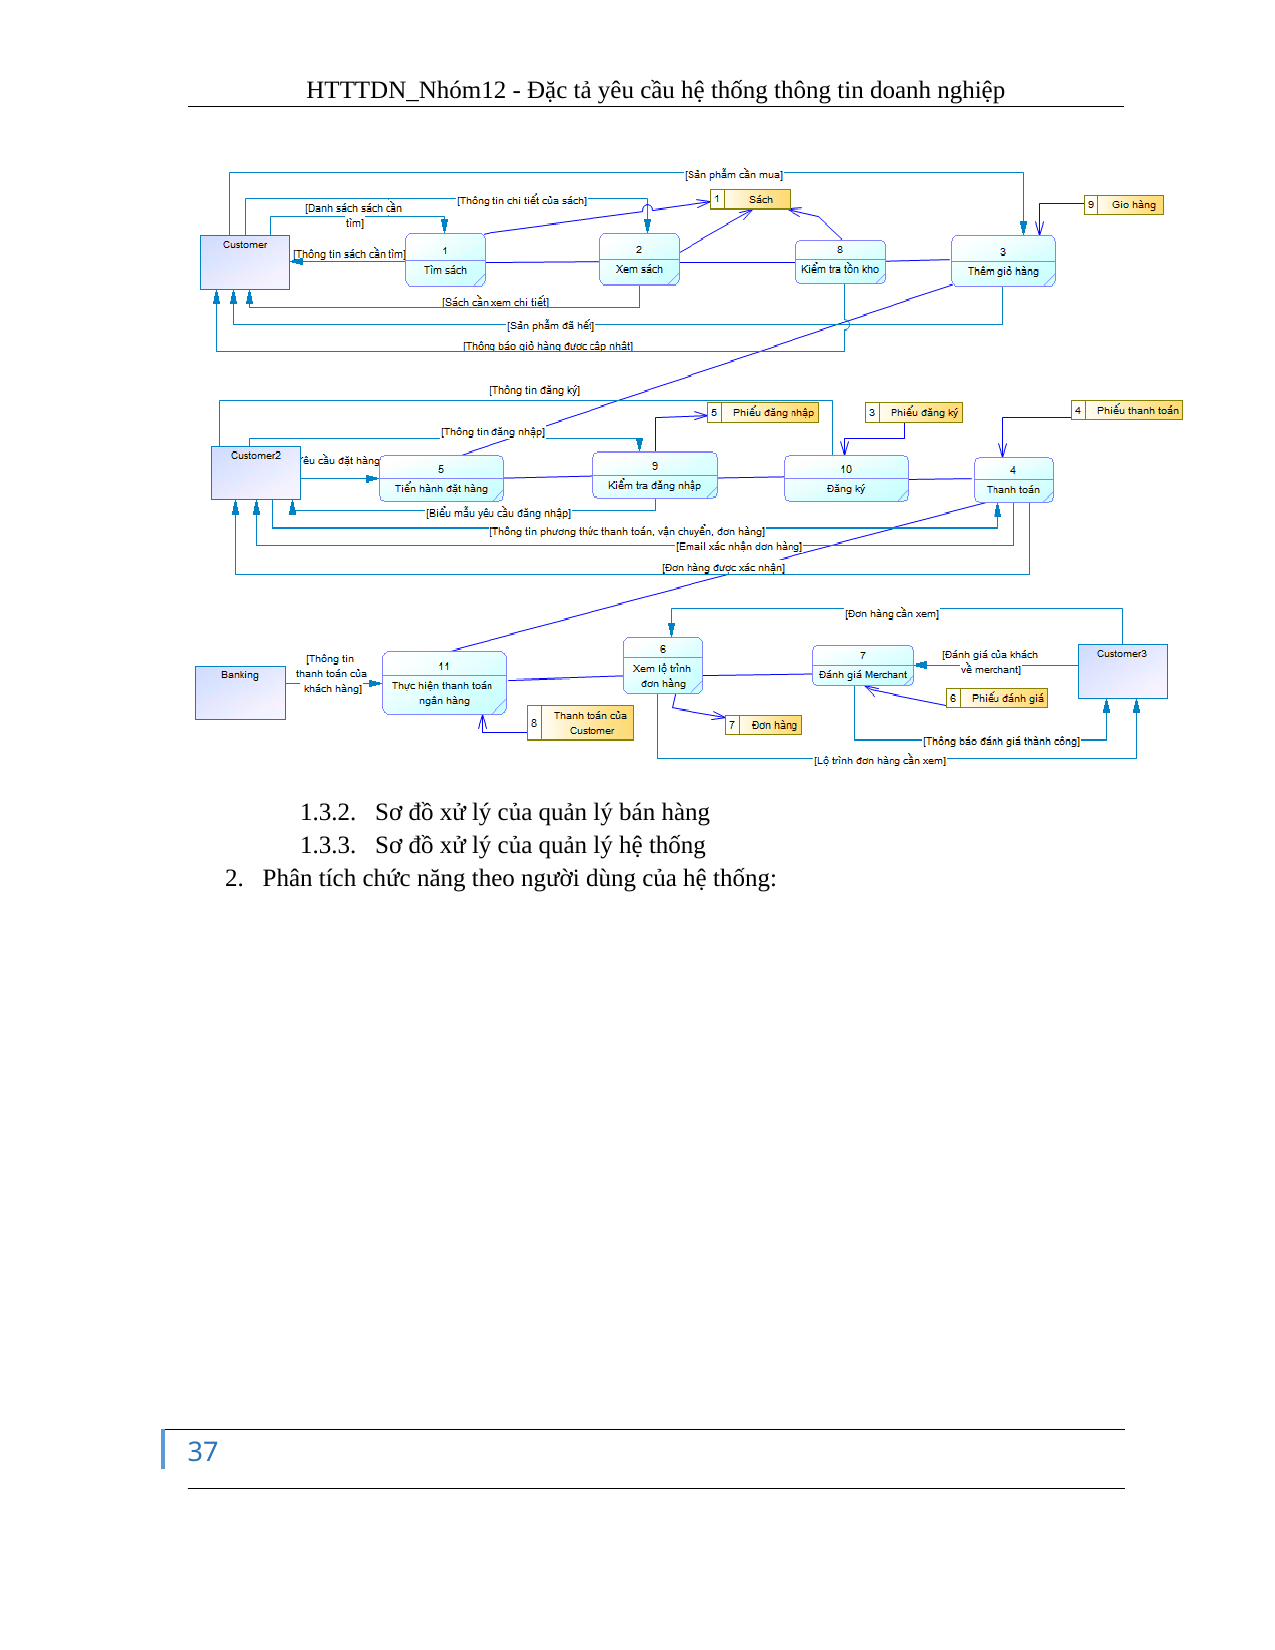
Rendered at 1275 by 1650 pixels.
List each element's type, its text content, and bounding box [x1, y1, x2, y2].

list Sơ đồ xử lý của quản lý bán hàng [300, 797, 1125, 826]
list Sơ đồ xử lý của quản lý hệ thống [300, 830, 1125, 859]
picture [187, 164, 1197, 771]
list Phân tích chức năng theo người dùng của hệ thống: [225, 863, 1125, 892]
